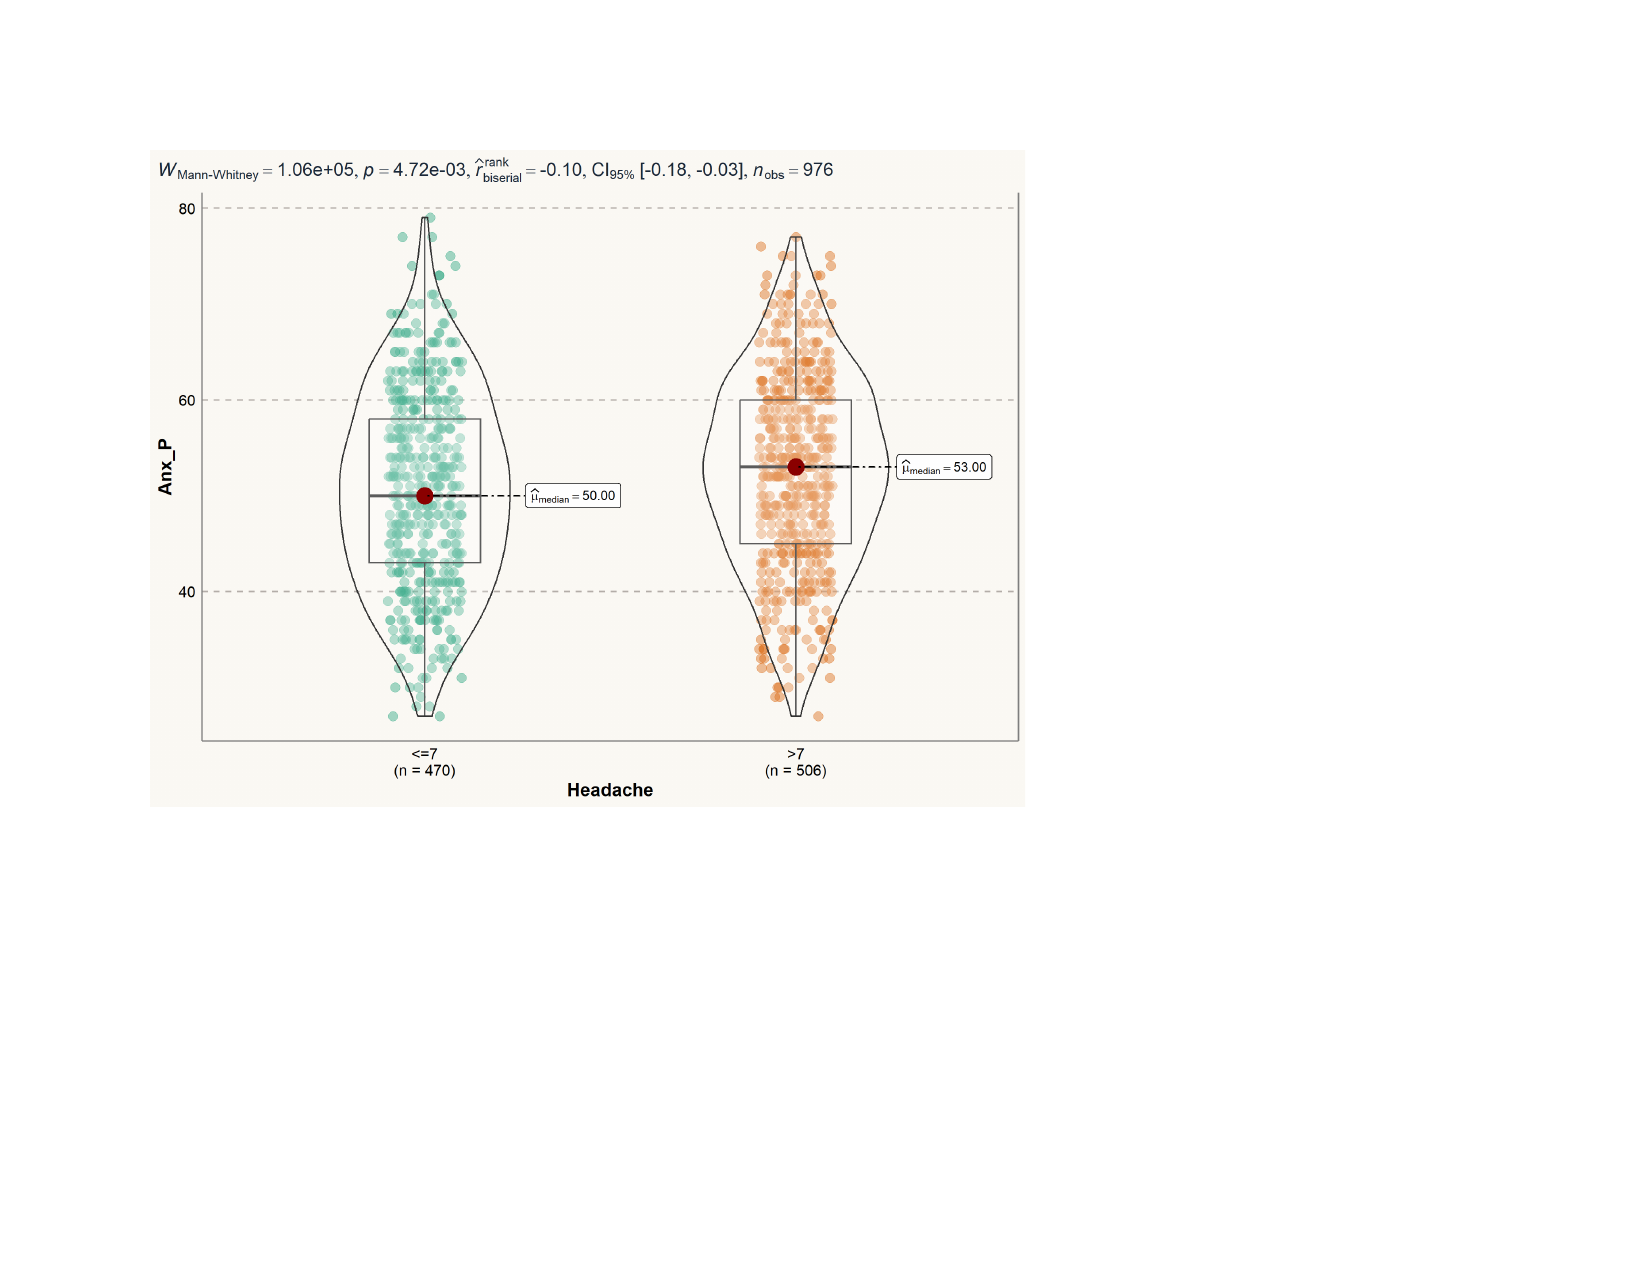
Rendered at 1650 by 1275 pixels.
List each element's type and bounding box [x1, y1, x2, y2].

picture [150, 150, 1025, 807]
